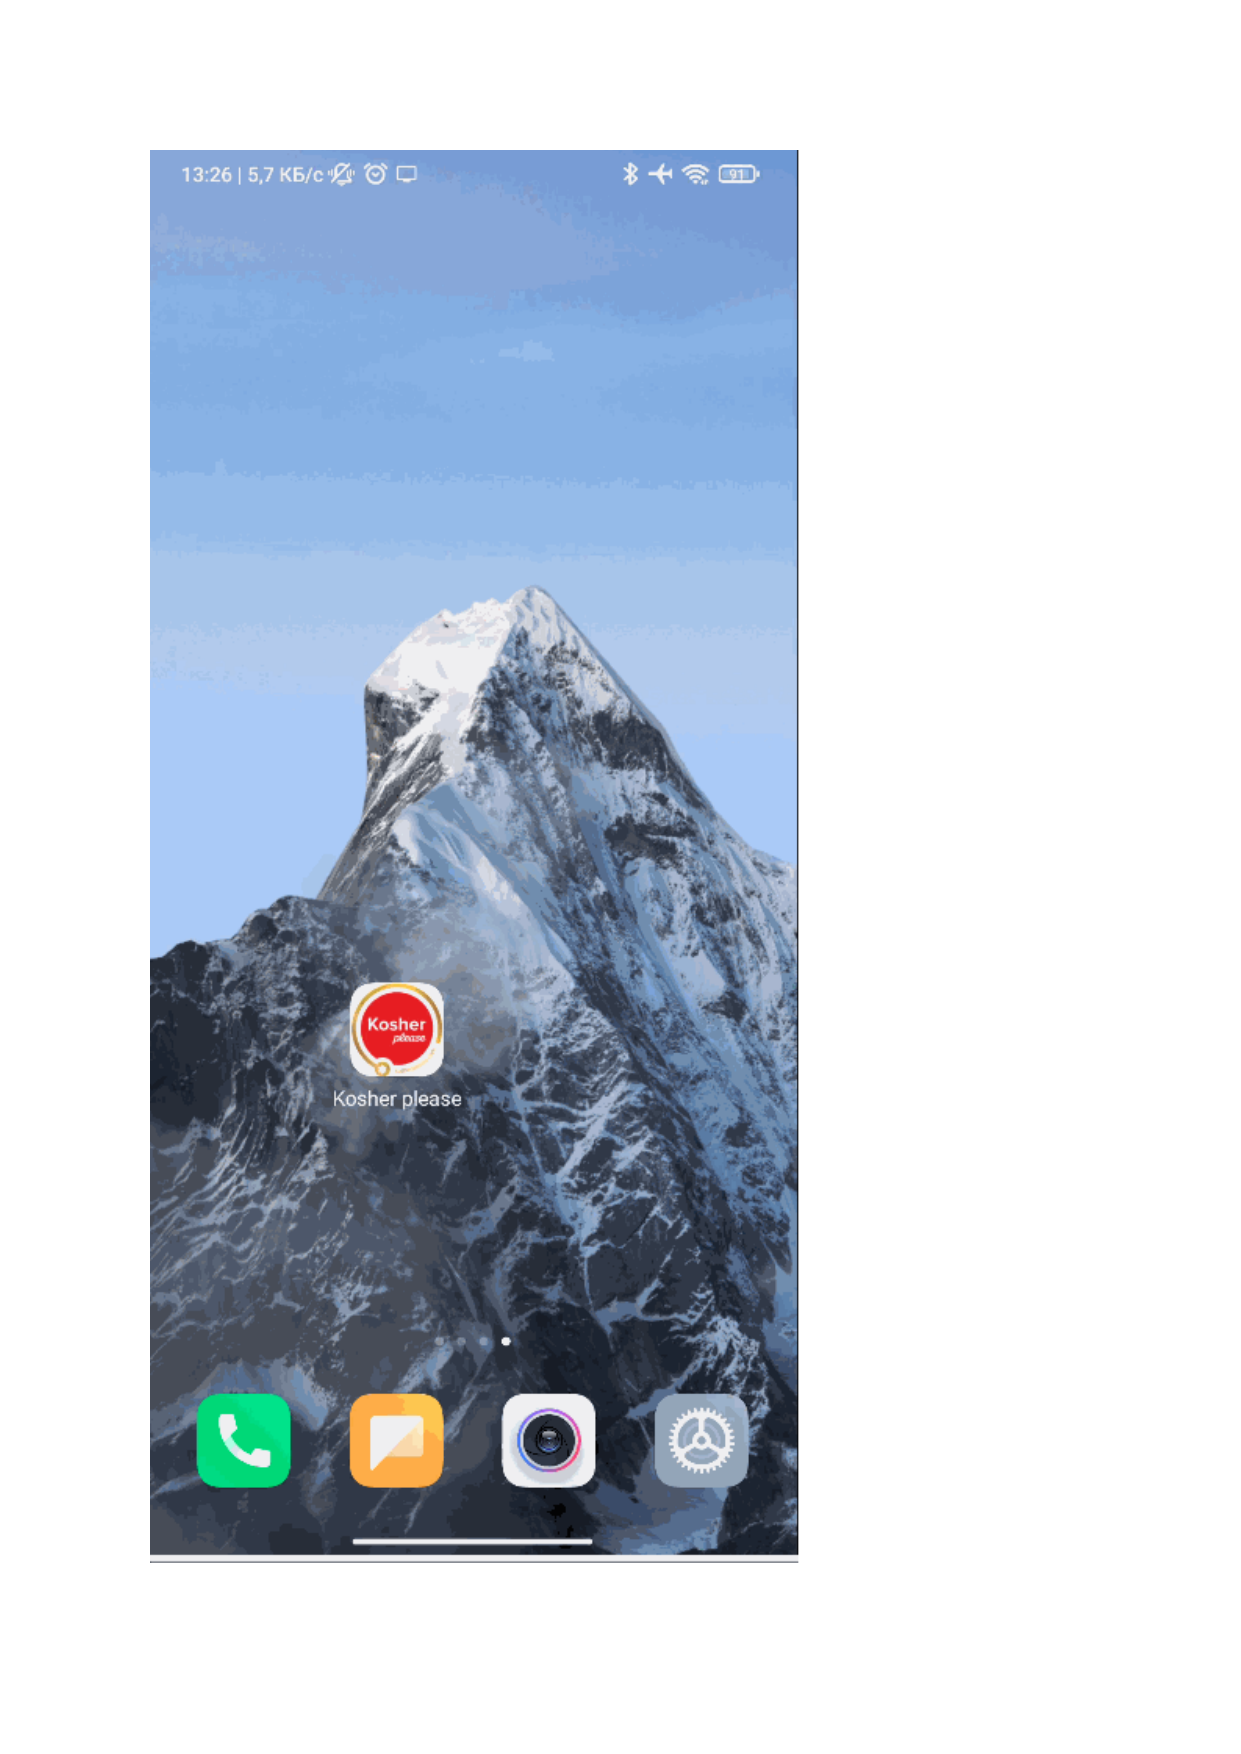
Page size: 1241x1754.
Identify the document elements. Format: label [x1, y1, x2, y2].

picture [150, 150, 799, 1563]
